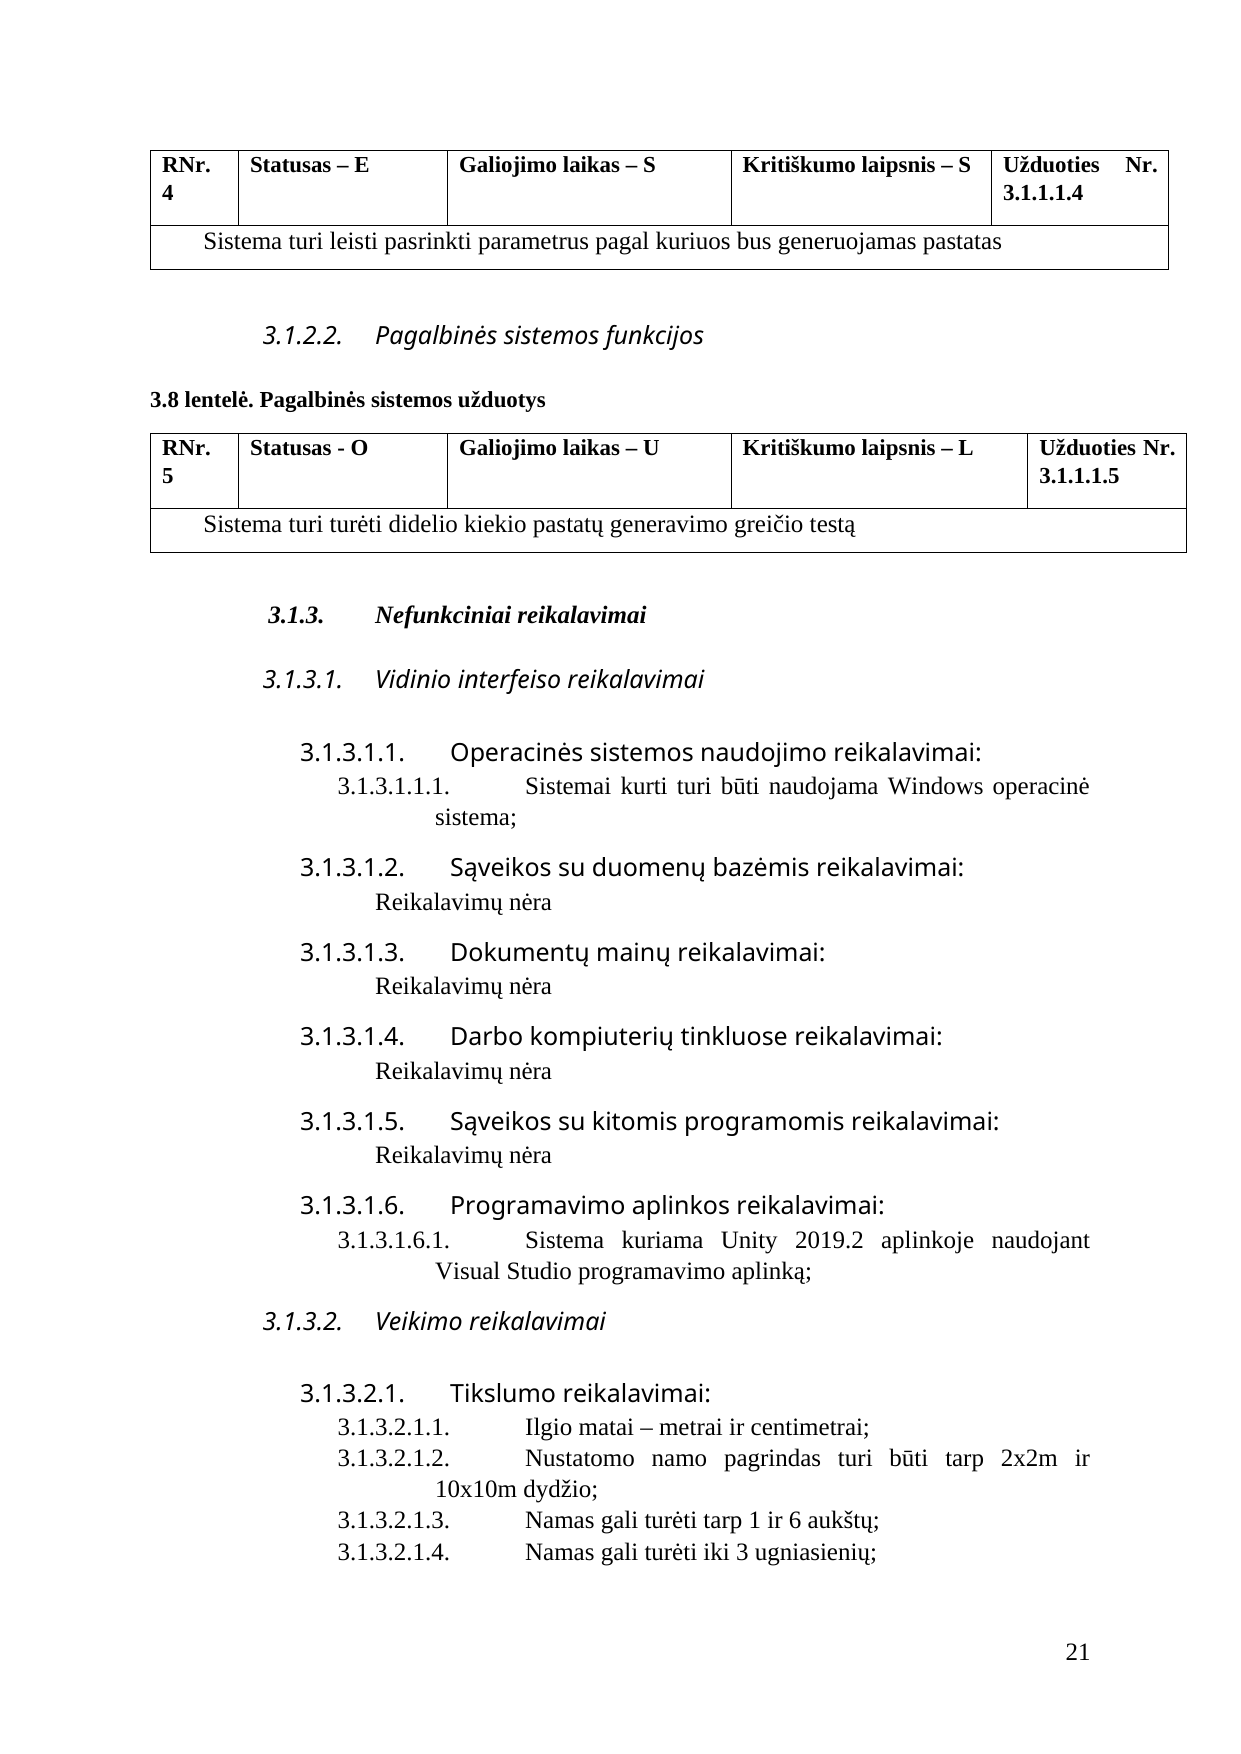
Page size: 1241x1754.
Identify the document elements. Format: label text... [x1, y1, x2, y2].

table_cell Sistema turi turėti didelio kiekio pastatų generavimo greičio testą [151, 509, 1186, 552]
table_cell Užduoties Nr. 3.1.1.1.4 [992, 151, 1168, 225]
subtitle Sąveikos su duomenų bazėmis reikalavimai: [300, 850, 1090, 884]
list Sistema kuriama Unity 2019.2 aplinkoje naudojant Visual Studio programavimo aplinką; [337, 1225, 1090, 1284]
table_header Kritiškumo laipsnis – L [732, 434, 1027, 508]
subtitle Programavimo aplinkos reikalavimai: [300, 1188, 1090, 1222]
table_cell Sistema turi leisti pasrinkti parametrus pagal kuriuos bus generuojamas pastatas [151, 226, 1168, 269]
table_cell RNr. 4 [151, 151, 238, 225]
list Namas gali turėti iki 3 ugniasienių; [337, 1537, 1090, 1565]
list Sistemai kurti turi būti naudojama Windows operacinė sistema; [337, 771, 1090, 831]
text Reikalavimų nėra [300, 971, 1090, 1000]
text Reikalavimų nėra [300, 1056, 1090, 1084]
table_header Statusas - O [239, 434, 447, 508]
subtitle Tikslumo reikalavimai: [300, 1376, 1090, 1410]
list Ilgio matai – metrai ir centimetrai; [337, 1412, 1090, 1441]
table_header RNr. 5 [151, 434, 238, 508]
list Namas gali turėti tarp 1 ir 6 aukštų; [337, 1506, 1090, 1534]
table_cell Kritiškumo laipsnis – S [732, 151, 991, 225]
text Reikalavimų nėra [300, 887, 1090, 916]
subtitle Vidinio interfeiso reikalavimai [262, 662, 1090, 696]
subtitle Veikimo reikalavimai [262, 1303, 1090, 1337]
subtitle Operacinės sistemos naudojimo reikalavimai: [300, 734, 1090, 768]
table_header Užduoties Nr. 3.1.1.1.5 [1028, 434, 1186, 508]
table_cell Galiojimo laikas – S [448, 151, 731, 225]
subtitle Nefunkciniai reikalavimai [268, 601, 1090, 629]
subtitle Sąveikos su kitomis programomis reikalavimai: [300, 1103, 1090, 1137]
table_header Galiojimo laikas – U [448, 434, 731, 508]
list Nustatomo namo pagrindas turi būti tarp 2x2m ir 10x10m dydžio; [337, 1443, 1090, 1503]
subtitle Dokumentų mainų reikalavimai: [300, 934, 1090, 968]
subtitle Darbo kompiuterių tinkluose reikalavimai: [300, 1019, 1090, 1053]
subtitle Pagalbinės sistemos funkcijos [262, 318, 1090, 352]
table_cell Statusas – E [239, 151, 447, 225]
text Reikalavimų nėra [300, 1140, 1090, 1169]
